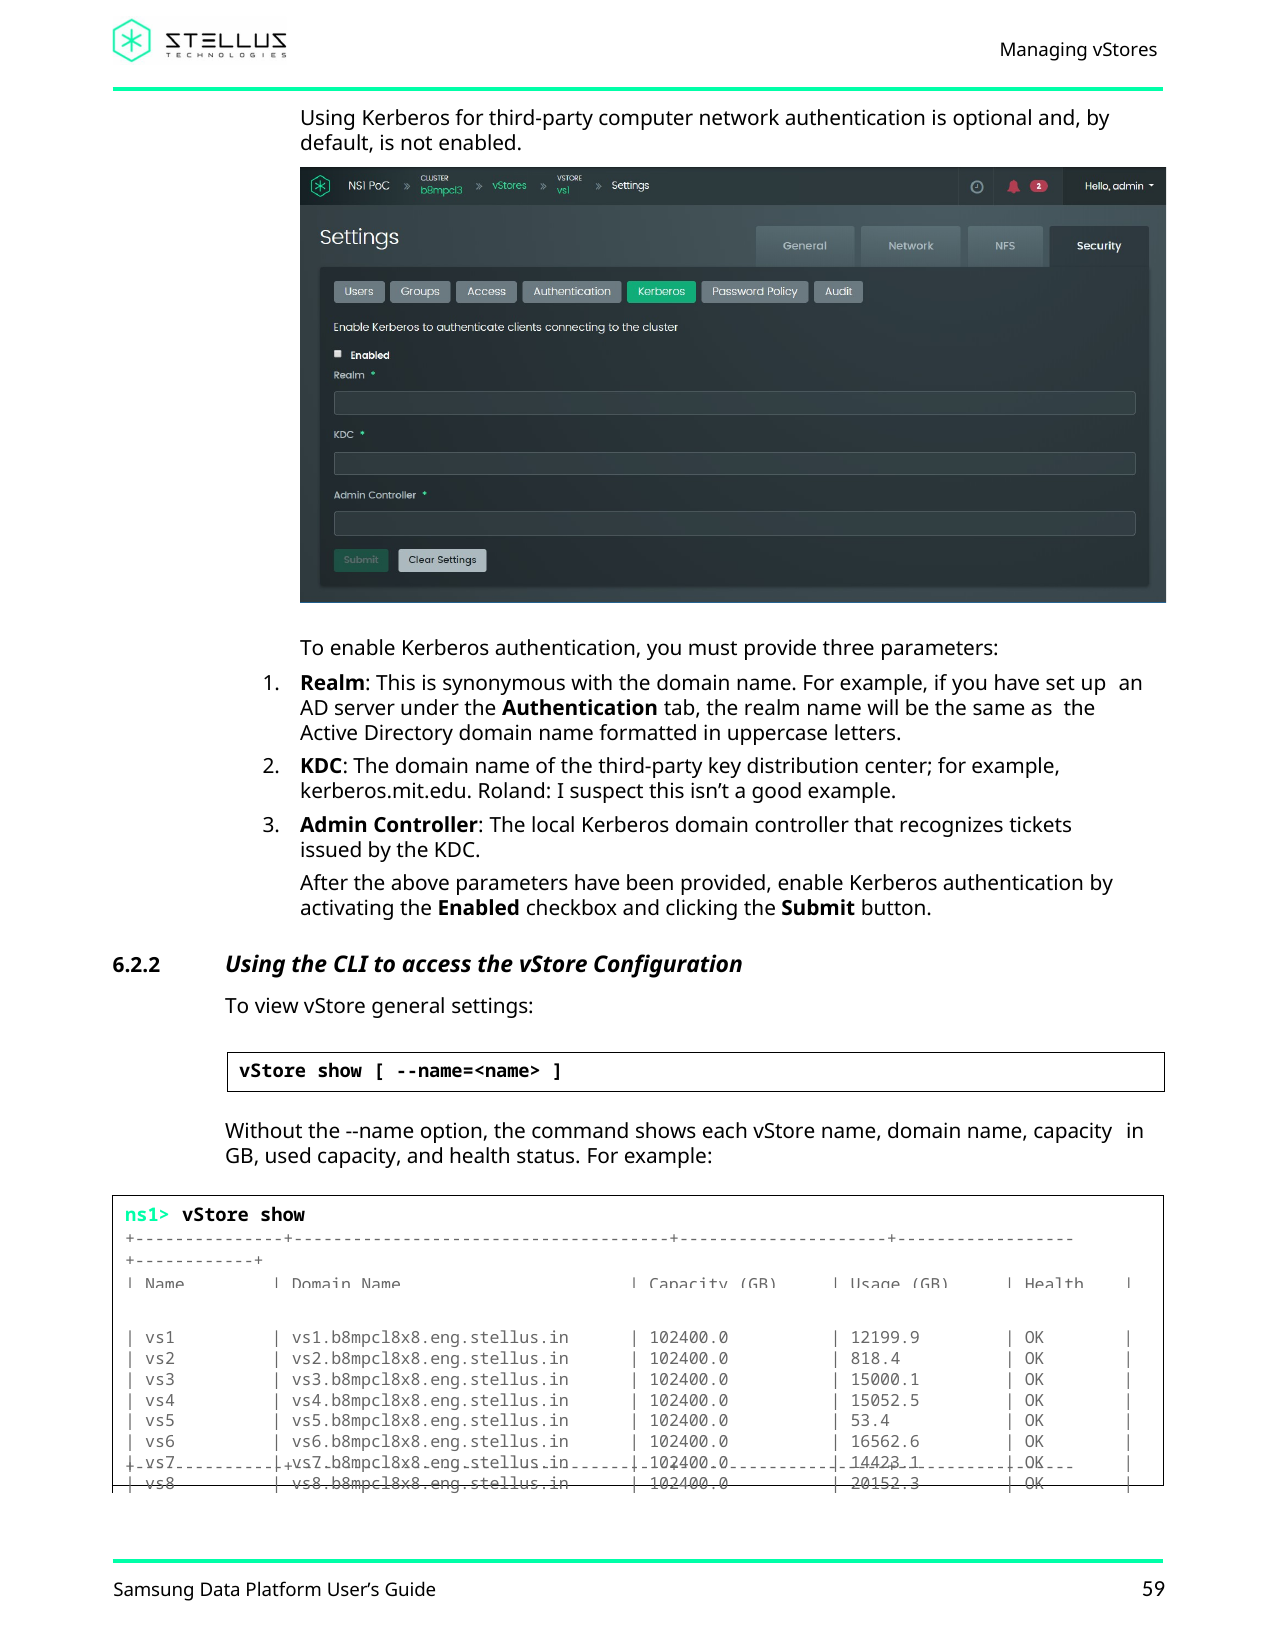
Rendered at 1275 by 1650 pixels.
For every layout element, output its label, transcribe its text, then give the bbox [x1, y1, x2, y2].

table_cell | 102400.0 [588, 1349, 775, 1370]
picture [300, 166, 1167, 603]
table_cell | [1082, 1454, 1138, 1474]
table_cell | vs3 [113, 1370, 221, 1391]
table_cell | vs4.b8mpcl8x8.eng.stellus.in [221, 1391, 587, 1412]
table_cell | [1082, 1370, 1138, 1391]
list KDC: The domain name of the third-party key distribution center; for example, kerberos.mit.edu. Roland: I suspect this isn’t a good example. [262, 754, 1119, 804]
table_header | vs1.b8mpcl8x8.eng.stellus.in [221, 1331, 587, 1349]
text After the above parameters have been provided, enable Kerberos authentication by activating the Enabled checkbox and clicking the Submit button. [300, 871, 1156, 921]
table_cell | [1082, 1412, 1138, 1433]
table_cell | vs6.b8mpcl8x8.eng.stellus.in [221, 1433, 587, 1453]
table_cell | 20152.3 [775, 1474, 958, 1493]
table_cell | 53.4 [775, 1412, 958, 1433]
table_cell | 15052.5 [775, 1391, 958, 1412]
table_header | [1082, 1331, 1138, 1349]
table_cell | 102400.0 [588, 1454, 775, 1474]
table_cell | vs7.b8mpcl8x8.eng.stellus.in [221, 1454, 587, 1474]
table_cell | vs2 [113, 1349, 221, 1370]
table_cell | 102400.0 [588, 1391, 775, 1412]
table_cell | vs6 [113, 1433, 221, 1453]
table_cell | 102400.0 [588, 1370, 775, 1391]
text To enable Kerberos authentication, you must provide three parameters: [300, 633, 1175, 662]
table_cell | OK [958, 1370, 1082, 1391]
table_cell | OK [958, 1349, 1082, 1370]
table_cell | OK [958, 1391, 1082, 1412]
table_cell | 102400.0 [588, 1412, 775, 1433]
table_cell | 818.4 [775, 1349, 958, 1370]
table_cell | vs8 [113, 1474, 221, 1493]
table_cell | vs4 [113, 1391, 221, 1412]
table_cell | [1082, 1474, 1138, 1493]
text Using Kerberos for third-party computer network authentication is optional and, by default, is not enabled. [300, 105, 1156, 155]
table_cell | OK [958, 1474, 1082, 1493]
table_cell | OK [958, 1454, 1082, 1474]
table_header | OK [958, 1331, 1082, 1349]
table_cell | OK [958, 1433, 1082, 1453]
picture [112, 16, 287, 65]
table_cell | 102400.0 [588, 1433, 775, 1453]
table_cell | [1082, 1391, 1138, 1412]
text To view vStore general settings: [225, 992, 1175, 1020]
table_cell | 102400.0 [588, 1474, 775, 1493]
table_cell | 14423.1 [775, 1454, 958, 1474]
table_cell | [1082, 1433, 1138, 1453]
table_cell | vs7 [113, 1454, 221, 1474]
text Without the --name option, the command shows each vStore name, domain name, capacity in GB, used capacity, and health status. For example: [225, 1118, 1156, 1168]
table_cell | vs5.b8mpcl8x8.eng.stellus.in [221, 1412, 587, 1433]
table_cell | [1082, 1349, 1138, 1370]
table_cell | 16562.6 [775, 1433, 958, 1453]
table_cell | vs5 [113, 1412, 221, 1433]
table_header | 12199.9 [775, 1331, 958, 1349]
table_header | 102400.0 [588, 1331, 775, 1349]
table_header | vs1 [113, 1331, 221, 1349]
table_cell | vs8.b8mpcl8x8.eng.stellus.in [221, 1474, 587, 1493]
table_cell | OK [958, 1412, 1082, 1433]
subtitle Using the CLI to access the vStore Configuration [112, 948, 1175, 979]
list Admin Controller: The local Kerberos domain controller that recognizes tickets issued by the KDC. [262, 812, 1119, 862]
list Realm: This is synonymous with the domain name. For example, if you have set up an AD server under the Authentication tab, the realm name will be the same as the Active Directory domain name formatted in uppercase letters. [262, 671, 1156, 746]
table_cell | 15000.1 [775, 1370, 958, 1391]
table_cell | vs3.b8mpcl8x8.eng.stellus.in [221, 1370, 587, 1391]
table_cell | vs2.b8mpcl8x8.eng.stellus.in [221, 1349, 587, 1370]
